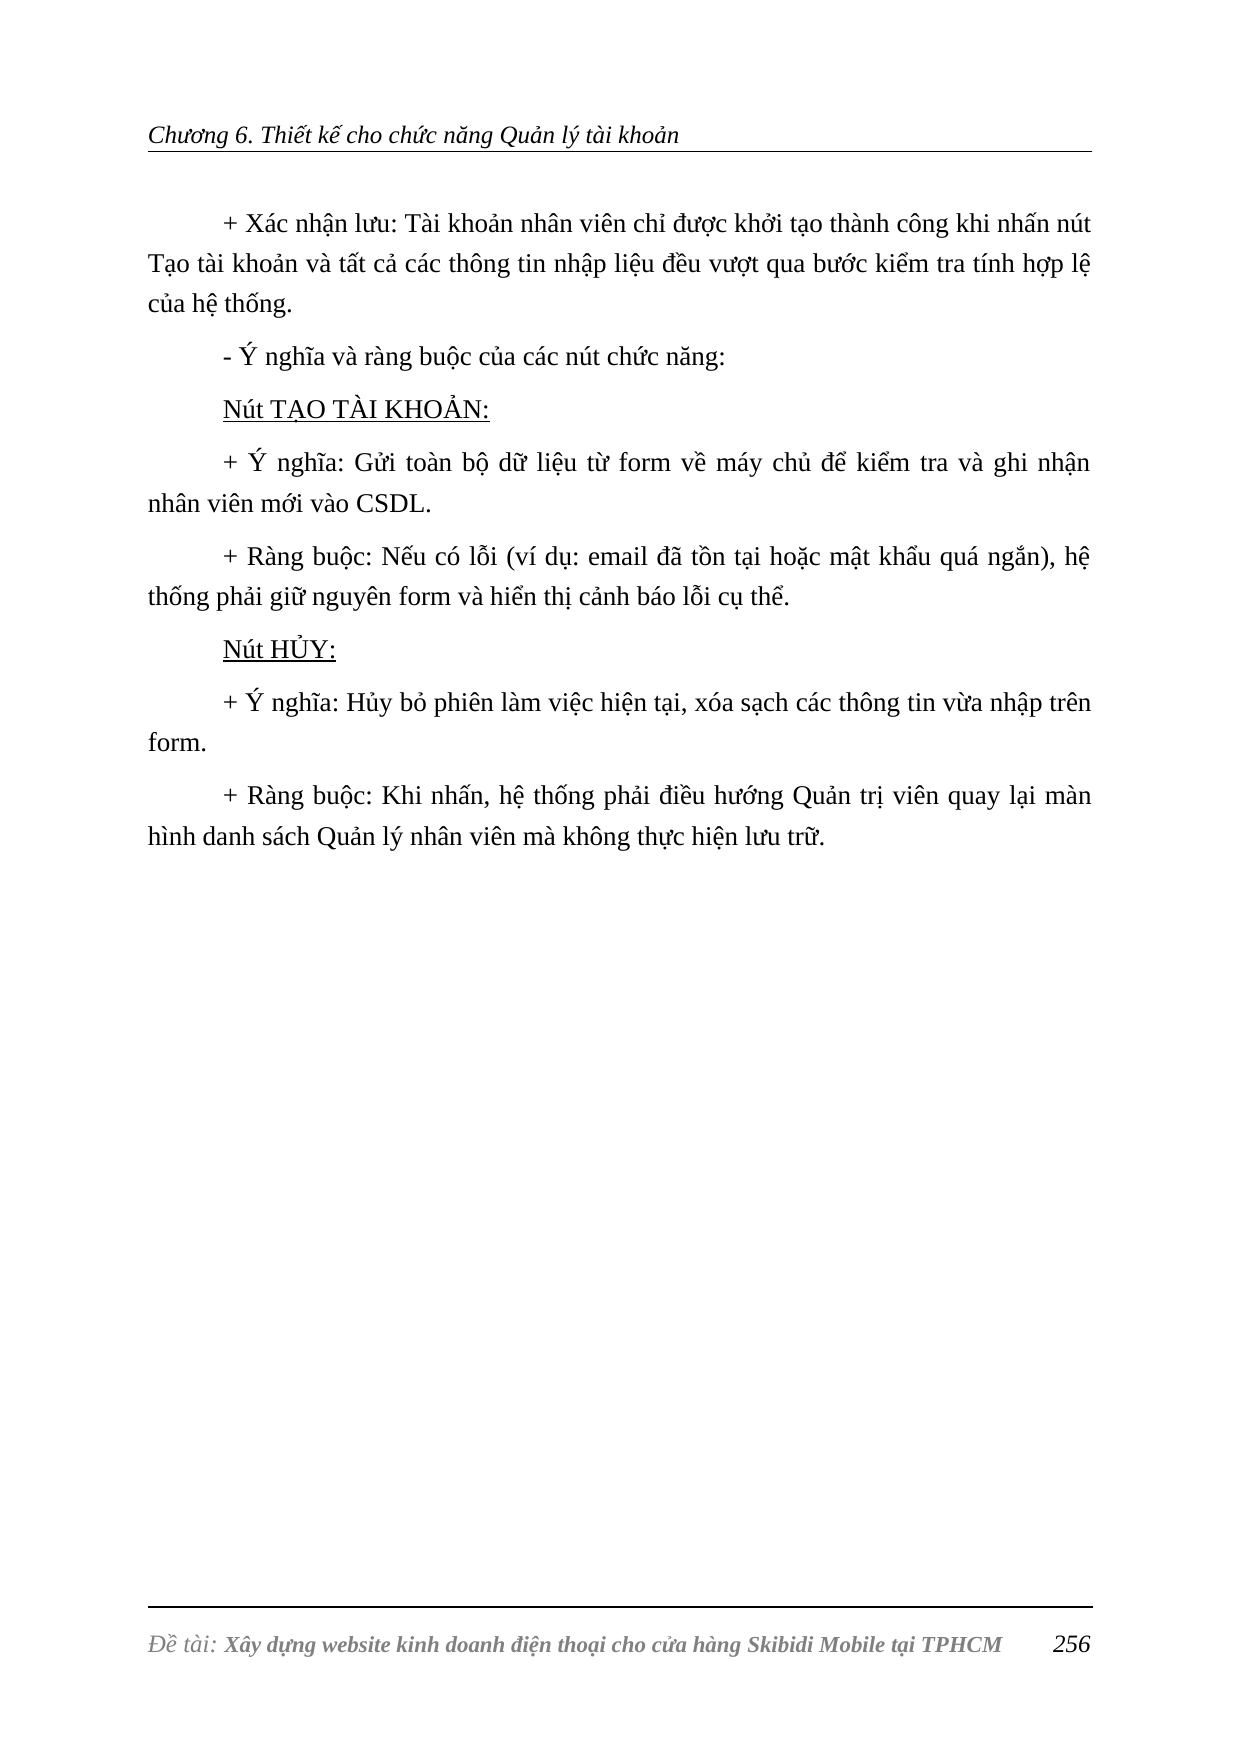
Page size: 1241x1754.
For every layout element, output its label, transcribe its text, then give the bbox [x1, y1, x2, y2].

text + Ý nghĩa: Hủy bỏ phiên làm việc hiện tại, xóa sạch các thông tin vừa nhập trên form. [148, 686, 1092, 757]
text Nút TẠO TÀI KHOẢN: [148, 393, 1092, 424]
text + Ràng buộc: Khi nhấn, hệ thống phải điều hướng Quản trị viên quay lại màn hình danh sách Quản lý nhân viên mà không thực hiện lưu trữ. [148, 779, 1092, 851]
text Nút HỦY: [148, 633, 1092, 664]
text + Xác nhận lưu: Tài khoản nhân viên chỉ được khởi tạo thành công khi nhấn nút Tạo tài khoản và tất cả các thông tin nhập liệu đều vượt qua bước kiểm tra tính hợp lệ của hệ thống. [148, 207, 1092, 319]
text + Ý nghĩa: Gửi toàn bộ dữ liệu từ form về máy chủ để kiểm tra và ghi nhận nhân viên mới vào CSDL. [148, 446, 1092, 518]
text - Ý nghĩa và ràng buộc của các nút chức năng: [148, 341, 1092, 372]
text + Ràng buộc: Nếu có lỗi (ví dụ: email đã tồn tại hoặc mật khẩu quá ngắn), hệ thống phải giữ nguyên form và hiển thị cảnh báo lỗi cụ thể. [148, 540, 1092, 611]
